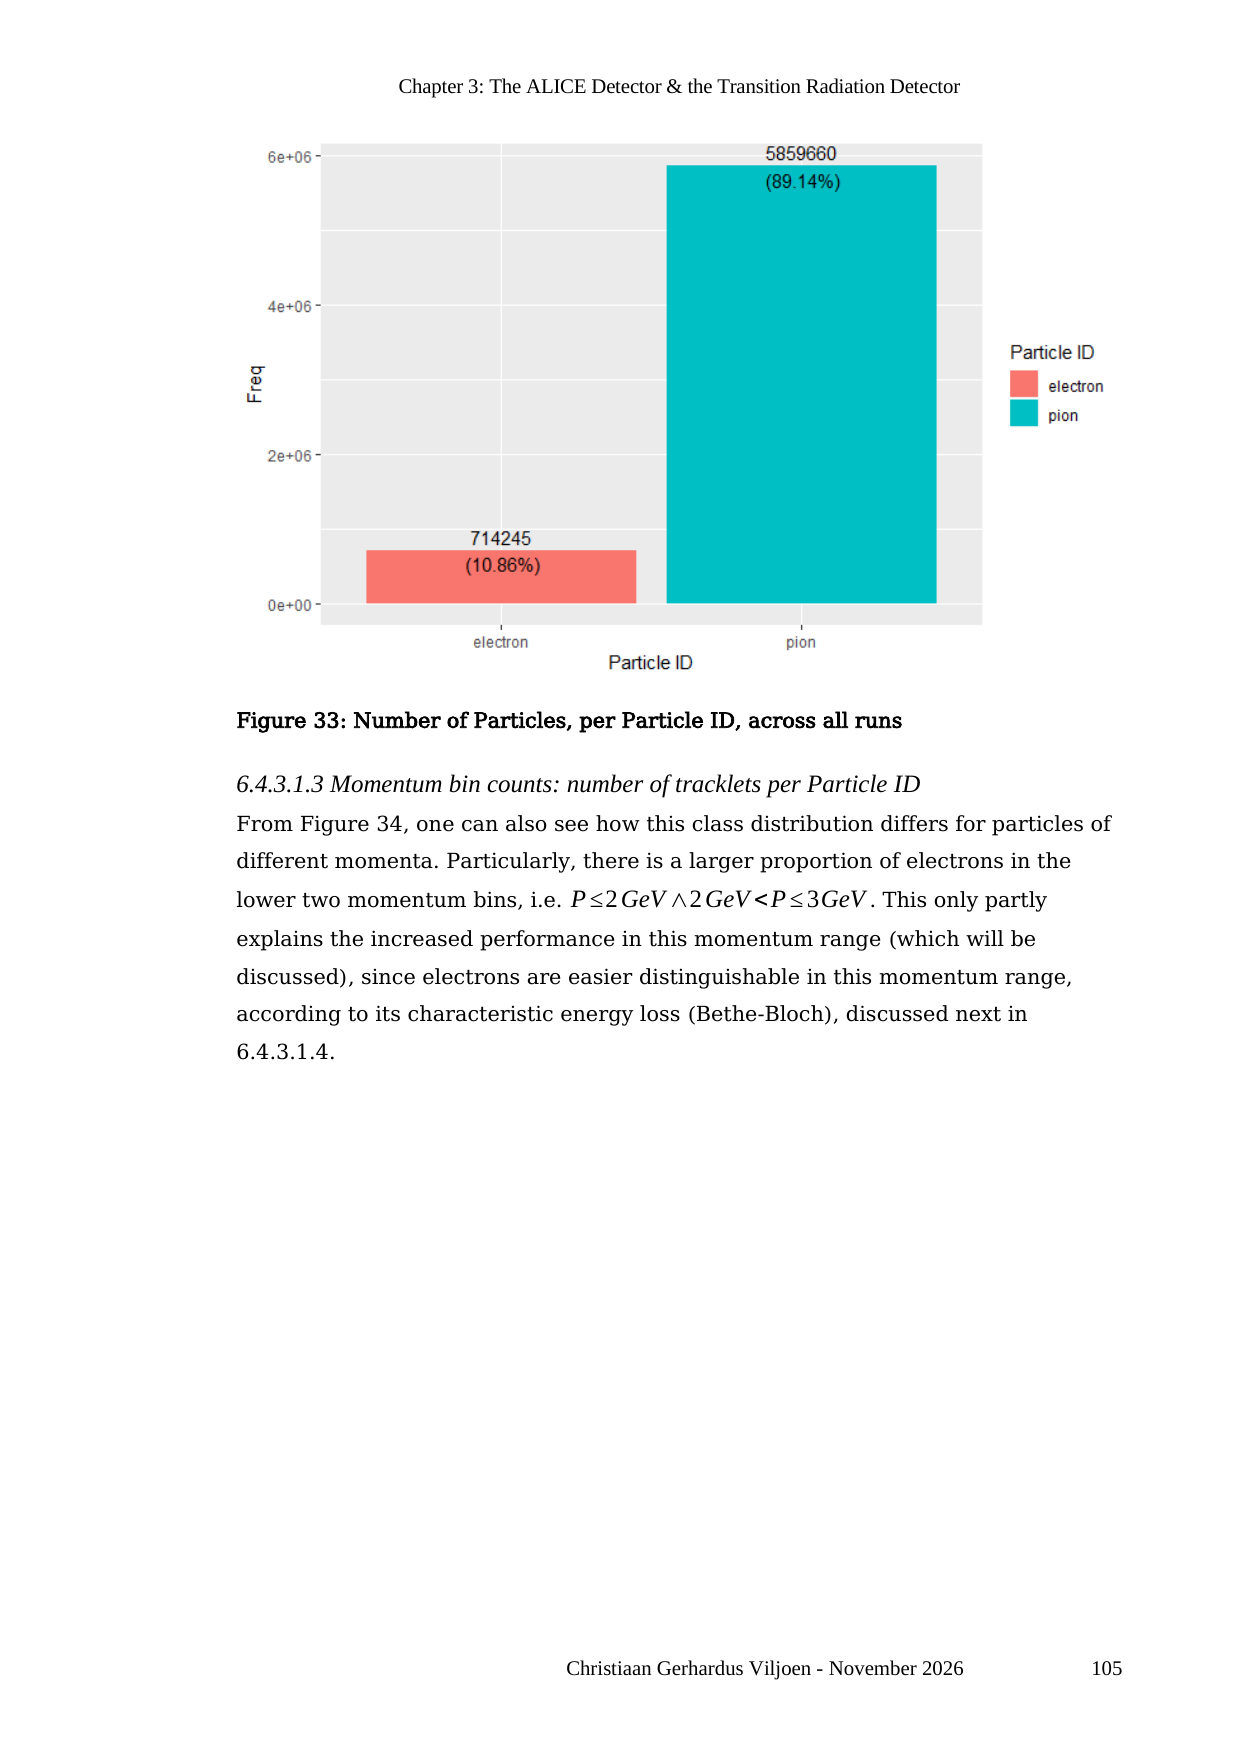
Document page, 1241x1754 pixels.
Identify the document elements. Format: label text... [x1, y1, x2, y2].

picture [236, 135, 1123, 682]
subtitle Momentum bin counts: number of tracklets per Particle ID [236, 769, 1122, 798]
